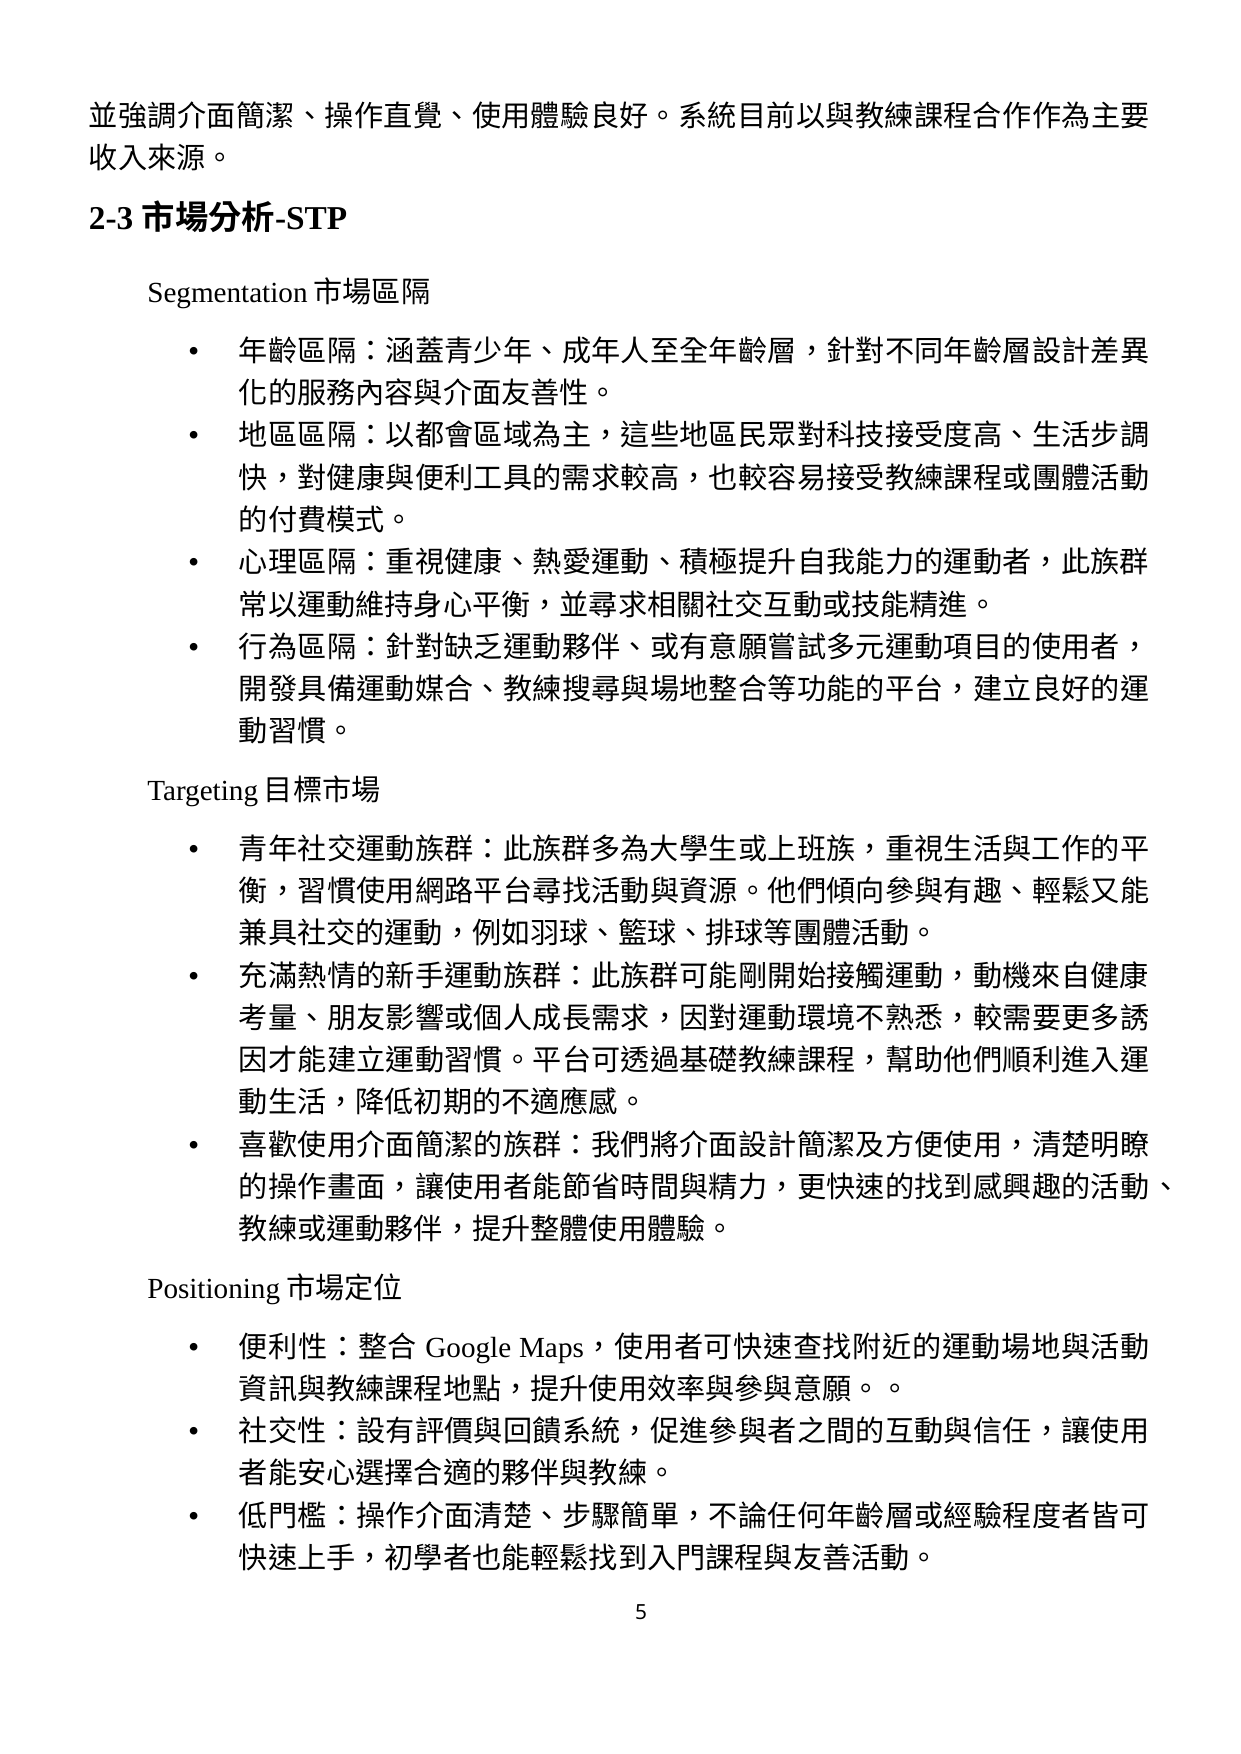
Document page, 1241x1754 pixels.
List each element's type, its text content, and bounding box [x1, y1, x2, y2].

list 青年社交運動族群：此族群多為大學生或上班族，重視生活與工作的平衡，習慣使用網路平台尋找活動與資源。他們傾向參與有趣、輕鬆又能兼具社交的運動，例如羽球、籃球、排球等團體活動。 [189, 825, 1152, 952]
list 低門檻：操作介面清楚、步驟簡單，不論任何年齡層或經驗程度者皆可快速上手，初學者也能輕鬆找到入門課程與友善活動。 [189, 1492, 1152, 1577]
text Positioning市場定位 [147, 1248, 1152, 1323]
text Segmentation市場區隔 [89, 252, 1152, 327]
list 喜歡使用介面簡潔的族群：我們將介面設計簡潔及方便使用，清楚明瞭的操作畫面，讓使用者能節省時間與精力，更快速的找到感興趣的活動、教練或運動夥伴，提升整體使用體驗。 [189, 1121, 1152, 1248]
list 年齡區隔：涵蓋青少年、成年人至全年齡層，針對不同年齡層設計差異化的服務內容與介面友善性。 [189, 327, 1152, 412]
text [89, 93, 1152, 177]
list 地區區隔：以都會區域為主，這些地區民眾對科技接受度高、生活步調快，對健康與便利工具的需求較高，也較容易接受教練課程或團體活動的付費模式。 [189, 412, 1152, 539]
text Targeting目標市場 [147, 750, 1152, 825]
list 便利性：整合 Google Maps，使用者可快速查找附近的運動場地與活動資訊與教練課程地點，提升使用效率與參與意願。。 [189, 1323, 1152, 1408]
list 行為區隔：針對缺乏運動夥伴、或有意願嘗試多元運動項目的使用者，開發具備運動媒合、教練搜尋與場地整合等功能的平台，建立良好的運動習慣。 [189, 623, 1152, 750]
list 心理區隔：重視健康、熱愛運動、積極提升自我能力的運動者，此族群常以運動維持身心平衡，並尋求相關社交互動或技能精進。 [189, 539, 1152, 623]
subtitle 市場分析-STP [89, 177, 1152, 252]
list 社交性：設有評價與回饋系統，促進參與者之間的互動與信任，讓使用者能安心選擇合適的夥伴與教練。 [189, 1408, 1152, 1492]
list 充滿熱情的新手運動族群：此族群可能剛開始接觸運動，動機來自健康考量、朋友影響或個人成長需求，因對運動環境不熟悉，較需要更多誘因才能建立運動習慣。平台可透過基礎教練課程，幫助他們順利進入運動生活，降低初期的不適應感。 [189, 952, 1152, 1121]
